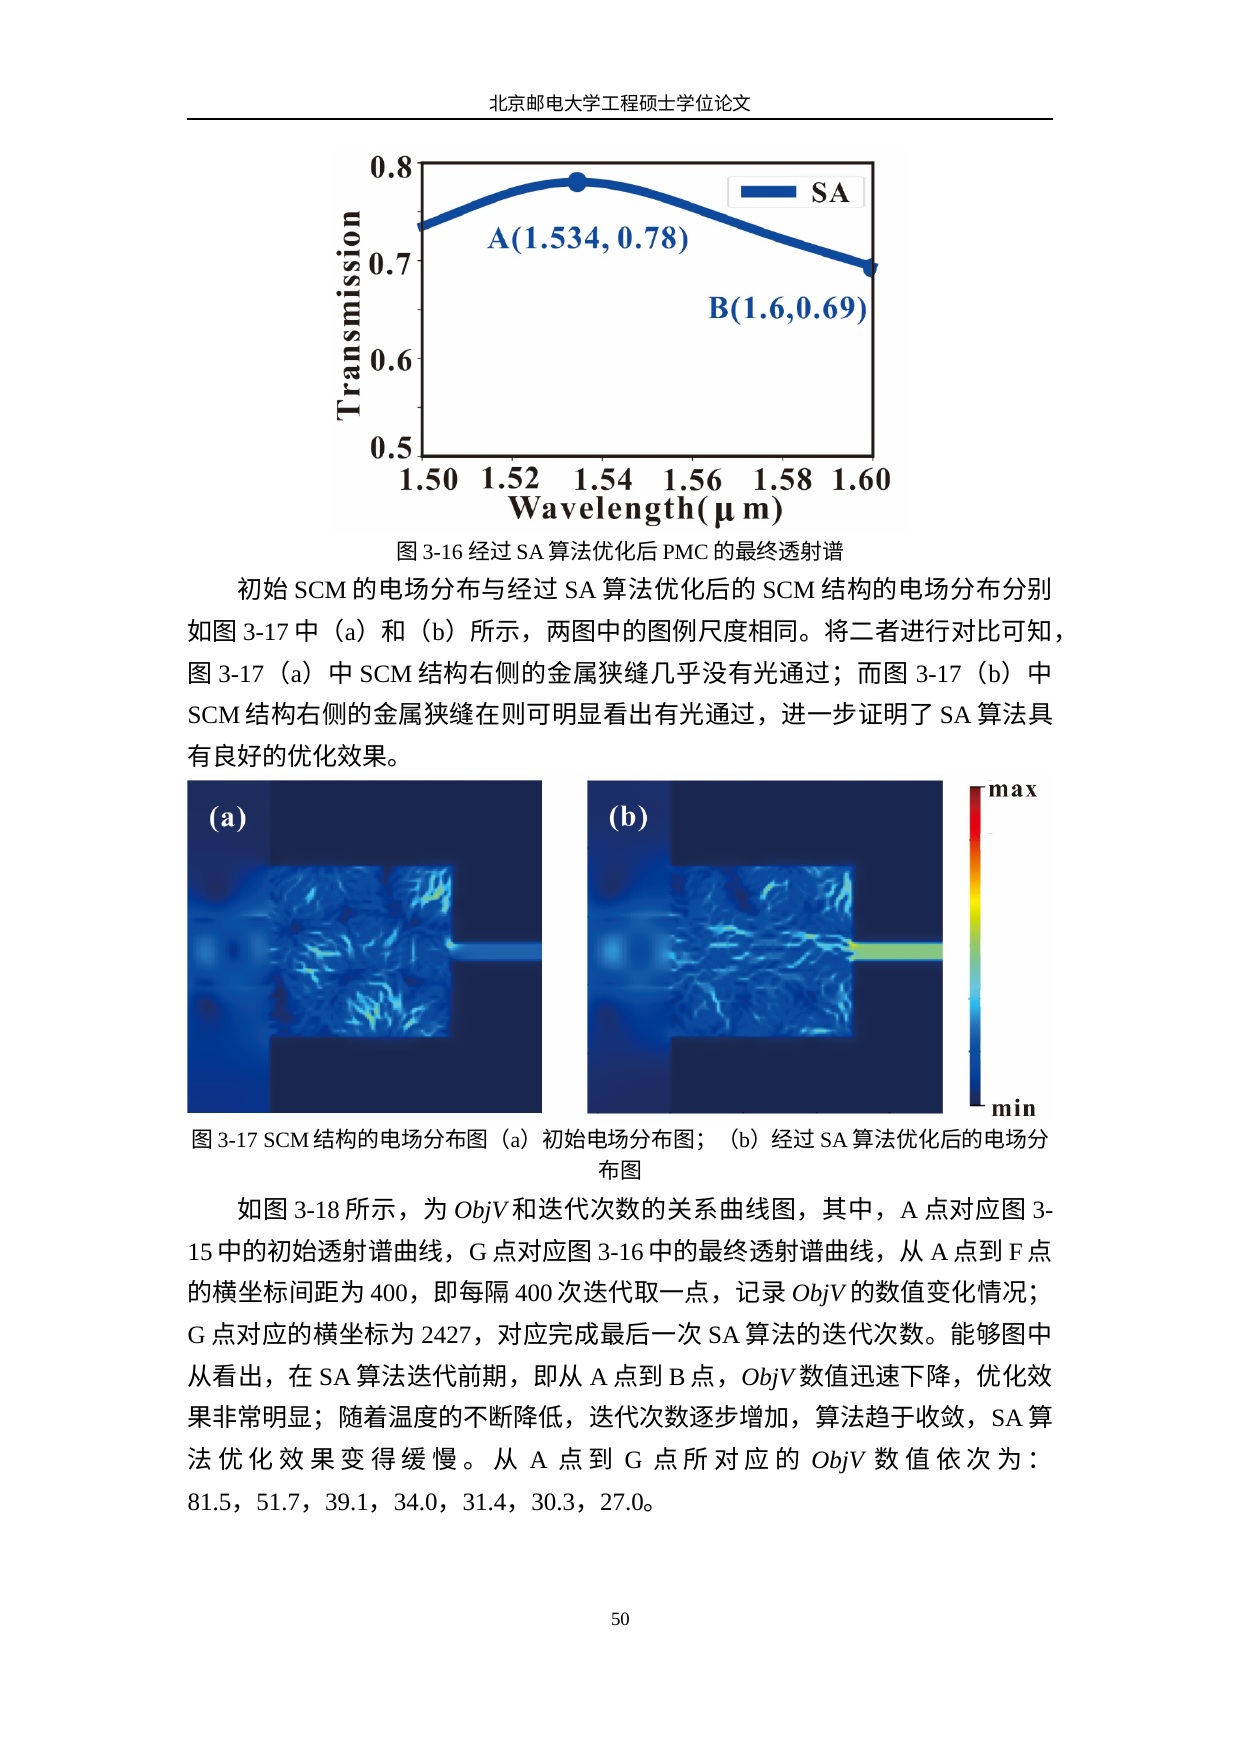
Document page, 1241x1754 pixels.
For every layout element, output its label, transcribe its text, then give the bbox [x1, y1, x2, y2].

text 图3-17 SCM结构的电场分布图（a）初始电场分布图；（b）经过SA算法优化后的电场分布图 [187, 1122, 1053, 1185]
picture [187, 773, 1053, 1122]
picture [329, 150, 911, 534]
text 如图3-18所示，为ObjV和迭代次数的关系曲线图，其中，A点对应图3-15中的初始透射谱曲线，G点对应图3-16中的最终透射谱曲线，从A点到F点的横坐标间距为400，即每隔400次迭代取一点，记录ObjV的数值变化情况；G点对应的横坐标为2427，对应完成最后一次SA算法的迭代次数。能够图中从看出，在SA算法迭代前期，即从A点到B点，ObjV数值迅速下降，优化效果非常明显；随着温度的不断降低，迭代次数逐步增加，算法趋于收敛，SA算法优化效果变得缓慢。从A点到G点所对应的ObjV数值依次为：81.5，51.7，39.1，34.0，31.4，30.3，27.0。 [187, 1185, 1053, 1518]
text 初始SCM的电场分布与经过SA算法优化后的SCM结构的电场分布分别如图3-17中（a）和（b）所示，两图中的图例尺度相同。将二者进行对比可知，图3-17（a）中SCM结构右侧的金属狭缝几乎没有光通过；而图3-17（b）中SCM结构右侧的金属狭缝在则可明显看出有光通过，进一步证明了SA算法具有良好的优化效果。 [187, 566, 1053, 773]
text 图3-16 经过SA算法优化后PMC的最终透射谱 [187, 534, 1053, 566]
